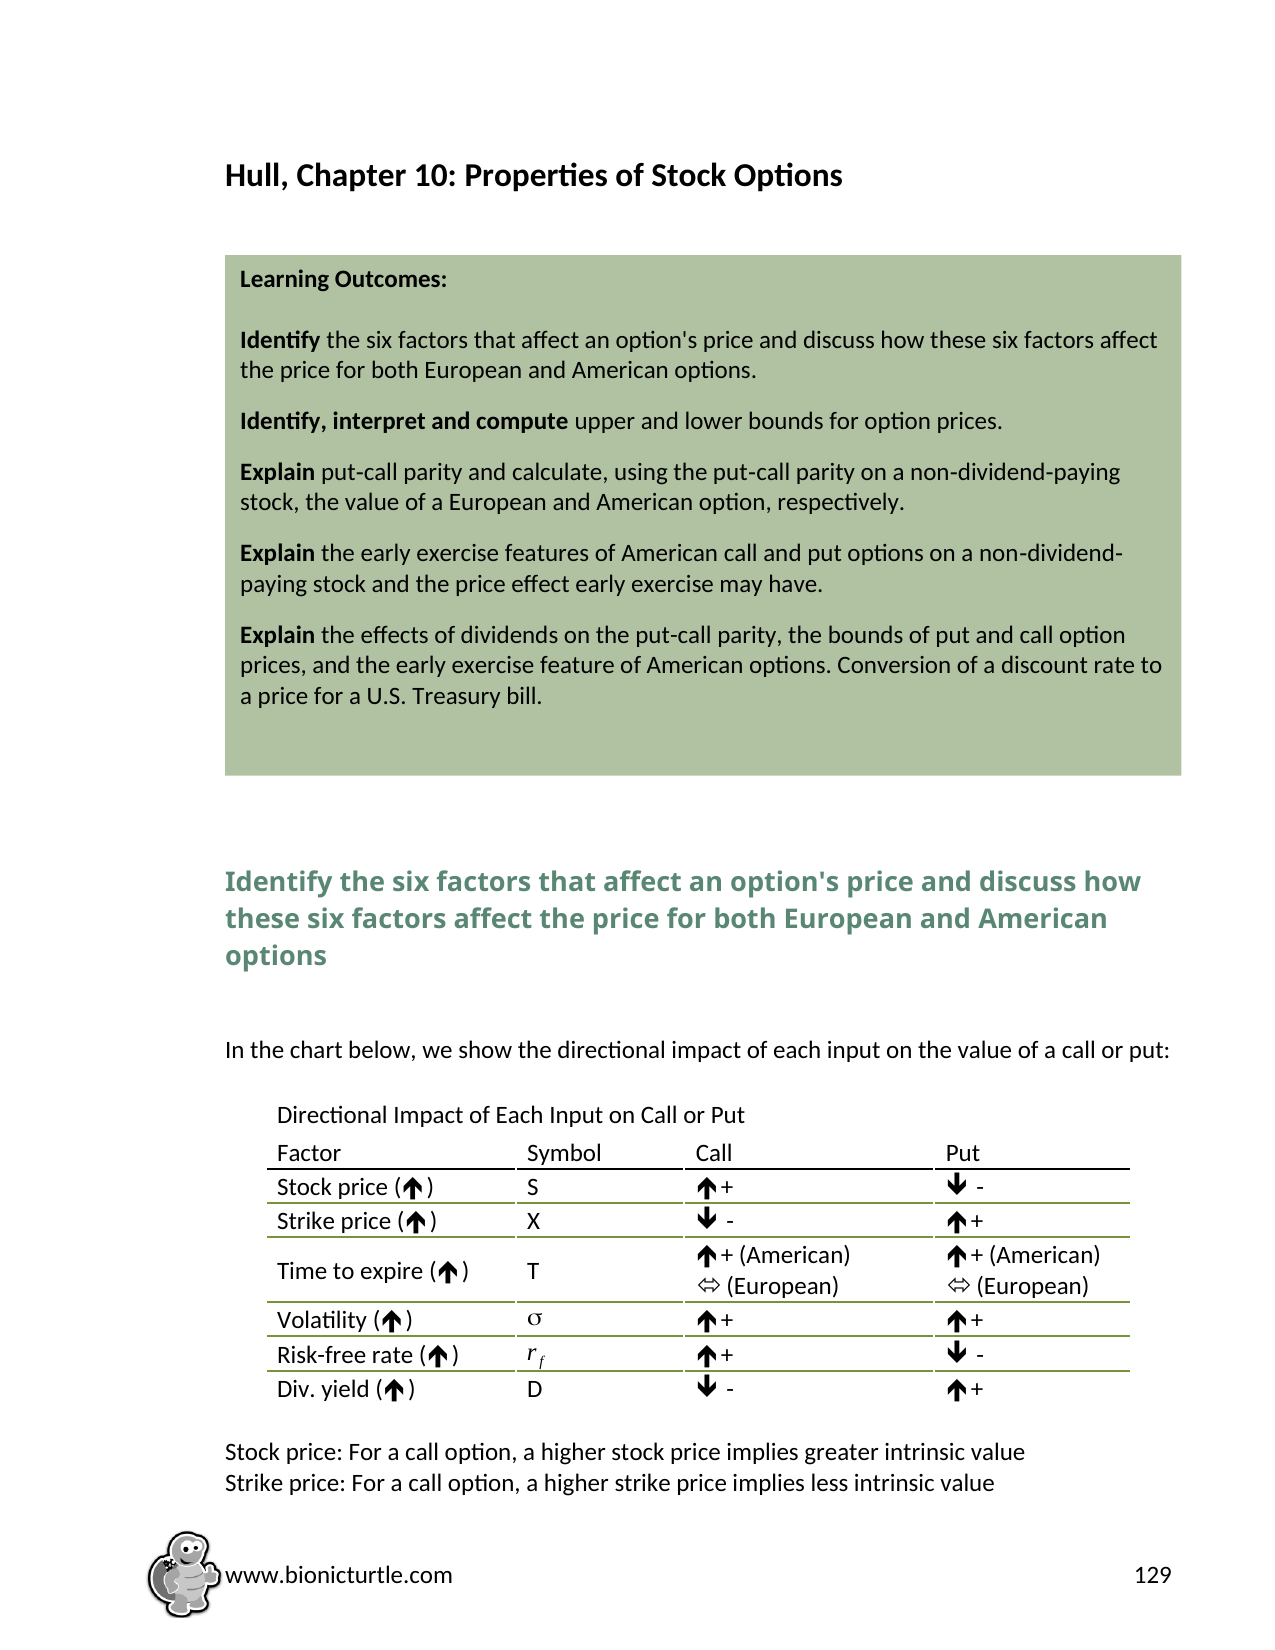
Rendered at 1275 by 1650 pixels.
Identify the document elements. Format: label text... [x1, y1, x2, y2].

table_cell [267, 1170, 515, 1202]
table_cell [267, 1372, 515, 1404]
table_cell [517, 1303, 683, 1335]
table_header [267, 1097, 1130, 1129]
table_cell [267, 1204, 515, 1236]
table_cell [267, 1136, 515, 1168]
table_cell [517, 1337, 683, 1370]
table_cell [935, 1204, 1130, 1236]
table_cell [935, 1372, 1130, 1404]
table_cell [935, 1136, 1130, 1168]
text In the chart below, we show the directional impact of each input on the value of a call or put: [225, 1034, 1172, 1064]
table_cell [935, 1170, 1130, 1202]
text Stock price: For a call option, a higher stock price implies greater intrinsic value [225, 1437, 1172, 1467]
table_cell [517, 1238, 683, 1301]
subtitle Identify the six factors that affect an option's price and discuss how these six factors affect the price for both European and American options [225, 862, 1172, 973]
text Strike price: For a call option, a higher strike price implies less intrinsic value [225, 1467, 1172, 1498]
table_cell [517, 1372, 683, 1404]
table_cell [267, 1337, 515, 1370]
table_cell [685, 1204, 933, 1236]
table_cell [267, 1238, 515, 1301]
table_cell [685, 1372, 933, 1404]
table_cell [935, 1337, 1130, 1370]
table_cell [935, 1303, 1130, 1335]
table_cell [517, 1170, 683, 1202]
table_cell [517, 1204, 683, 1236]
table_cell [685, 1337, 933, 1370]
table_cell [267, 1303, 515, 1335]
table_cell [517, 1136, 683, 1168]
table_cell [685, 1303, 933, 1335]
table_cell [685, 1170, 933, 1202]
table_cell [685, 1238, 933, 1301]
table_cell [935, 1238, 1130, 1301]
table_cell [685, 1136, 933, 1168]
subtitle Hull, Chapter 10: Properties of Stock Options [225, 153, 1172, 194]
